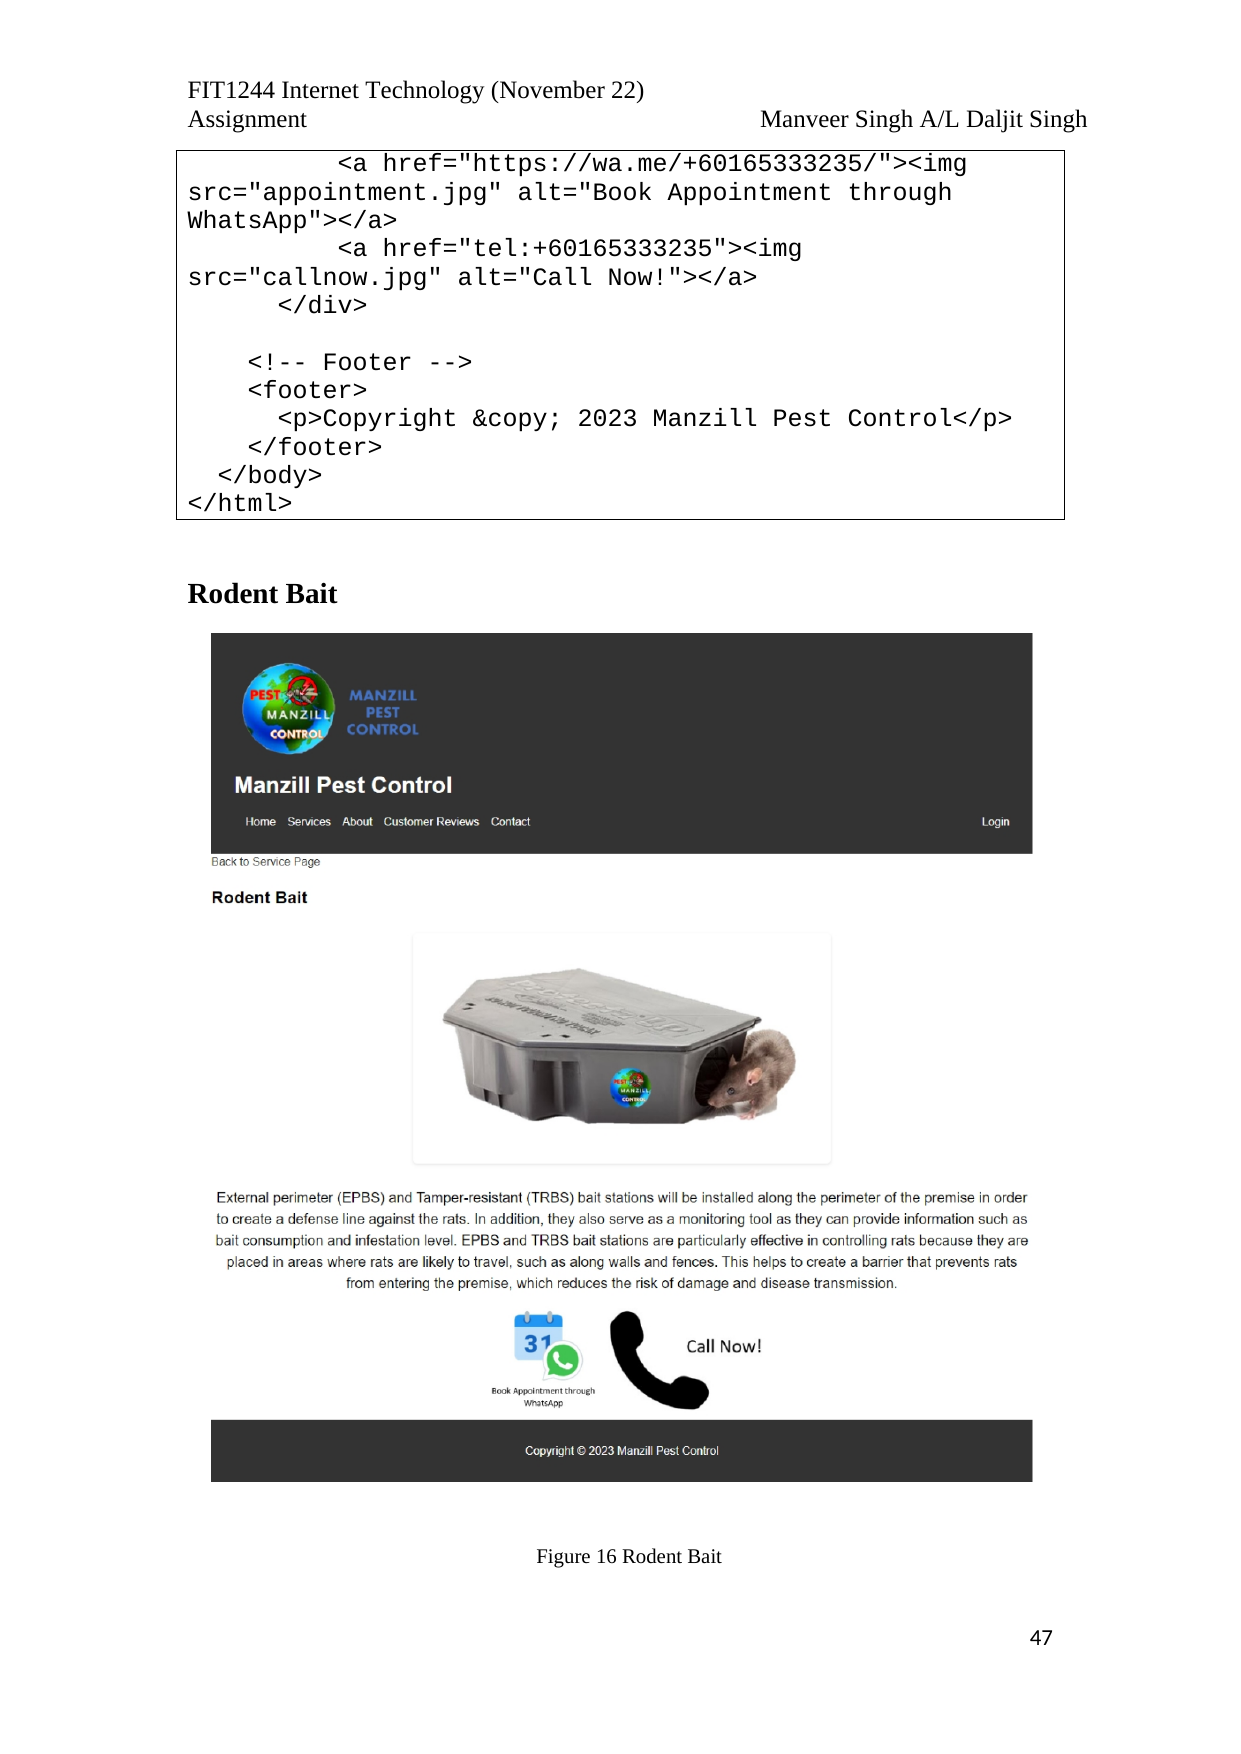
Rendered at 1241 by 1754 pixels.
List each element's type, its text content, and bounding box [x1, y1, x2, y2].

picture [188, 633, 1054, 1482]
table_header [177, 151, 1064, 519]
subtitle Rodent Bait [187, 576, 1053, 646]
